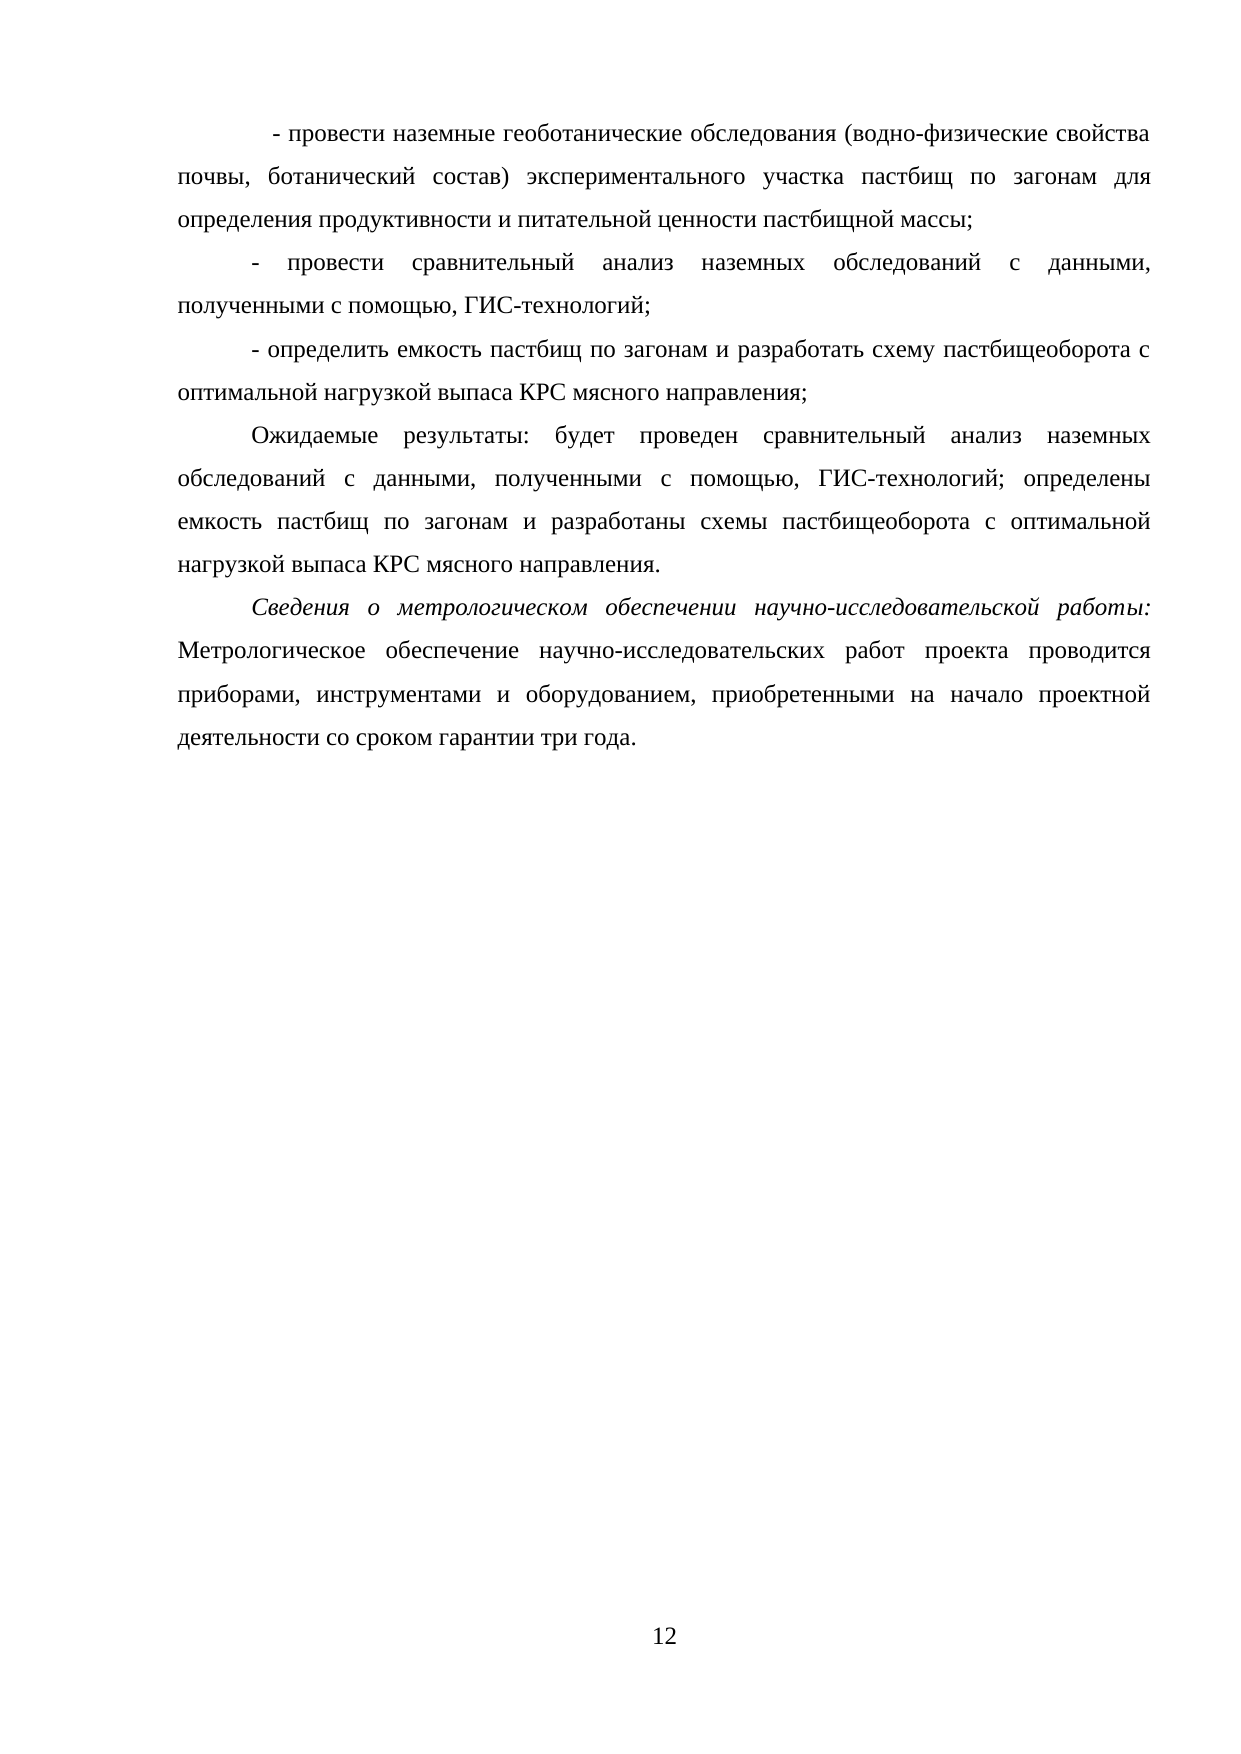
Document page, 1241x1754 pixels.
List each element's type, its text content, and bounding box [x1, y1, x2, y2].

text Ожидаемые результаты: будет проведен сравнительный анализ наземных обследований с данными, полученными с помощью, ГИС-технологий; определены емкость пастбищ по загонам и разработаны схемы пастбищеоборота с оптимальной нагрузкой выпаса КРС мясного направления. [177, 420, 1152, 578]
text - провести наземные геоботанические обследования (водно-физические свойства почвы, ботанический состав) экспериментального участка пастбищ по загонам для определения продуктивности и питательной ценности пастбищной массы; [177, 118, 1152, 233]
text Сведения о метрологическом обеспечении научно-исследовательской работы: Метрологическое обеспечение научно-исследовательских работ проекта проводится приборами, инструментами и оборудованием, приобретенными на начало проектной деятельности со сроком гарантии три года. [177, 592, 1152, 751]
text - провести сравнительный анализ наземных обследований с данными, полученными с помощью, ГИС-технологий; [177, 247, 1152, 319]
text - определить емкость пастбищ по загонам и разработать схему пастбищеоборота с оптимальной нагрузкой выпаса КРС мясного направления; [177, 334, 1152, 406]
